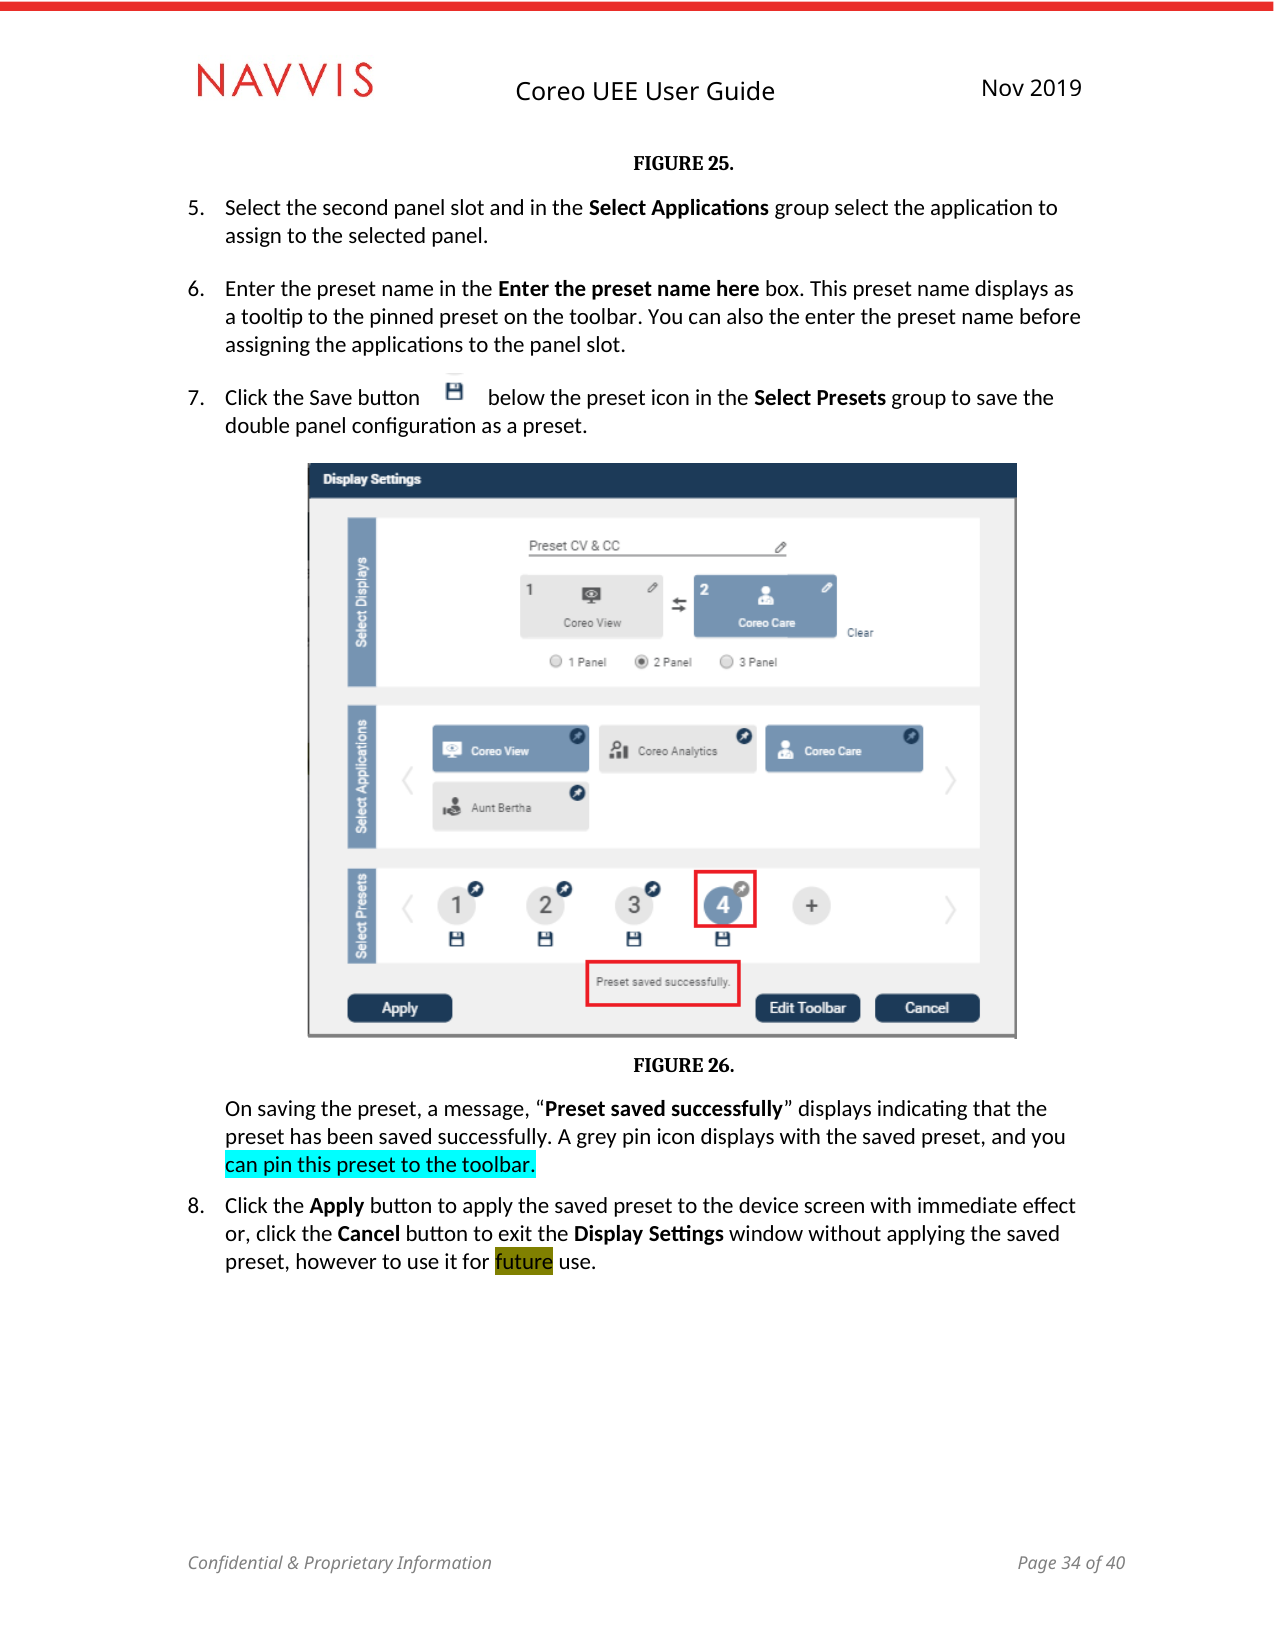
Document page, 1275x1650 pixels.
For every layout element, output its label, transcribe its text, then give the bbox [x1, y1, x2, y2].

picture [307, 463, 1017, 1039]
list Click the Save button below the preset icon in the Select Presets group to save the double panel configuration as a preset. [187, 383, 1087, 439]
list Enter the preset name in the Enter the preset name here box. This preset name displays as a tooltip to the pinned preset on the toolbar. You can also the enter the preset name before assigning the applications to the panel slot. [187, 274, 1087, 358]
list Select the second panel slot and in the Select Applications group select the application to assign to the selected panel. [187, 193, 1087, 249]
picture [187, 55, 383, 104]
picture [440, 373, 469, 407]
text On saving the preset, a message, “Preset saved successfully” displays indicating that the preset has been saved successfully. A grey pin icon displays with the saved preset, and you can pin this preset to the toolbar. [225, 1094, 1087, 1178]
list Click the Apply button to apply the saved preset to the device screen with immediate effect or, click the Cancel button to exit the Display Settings window without applying the saved preset, however to use it for future use. [187, 1191, 1087, 1275]
